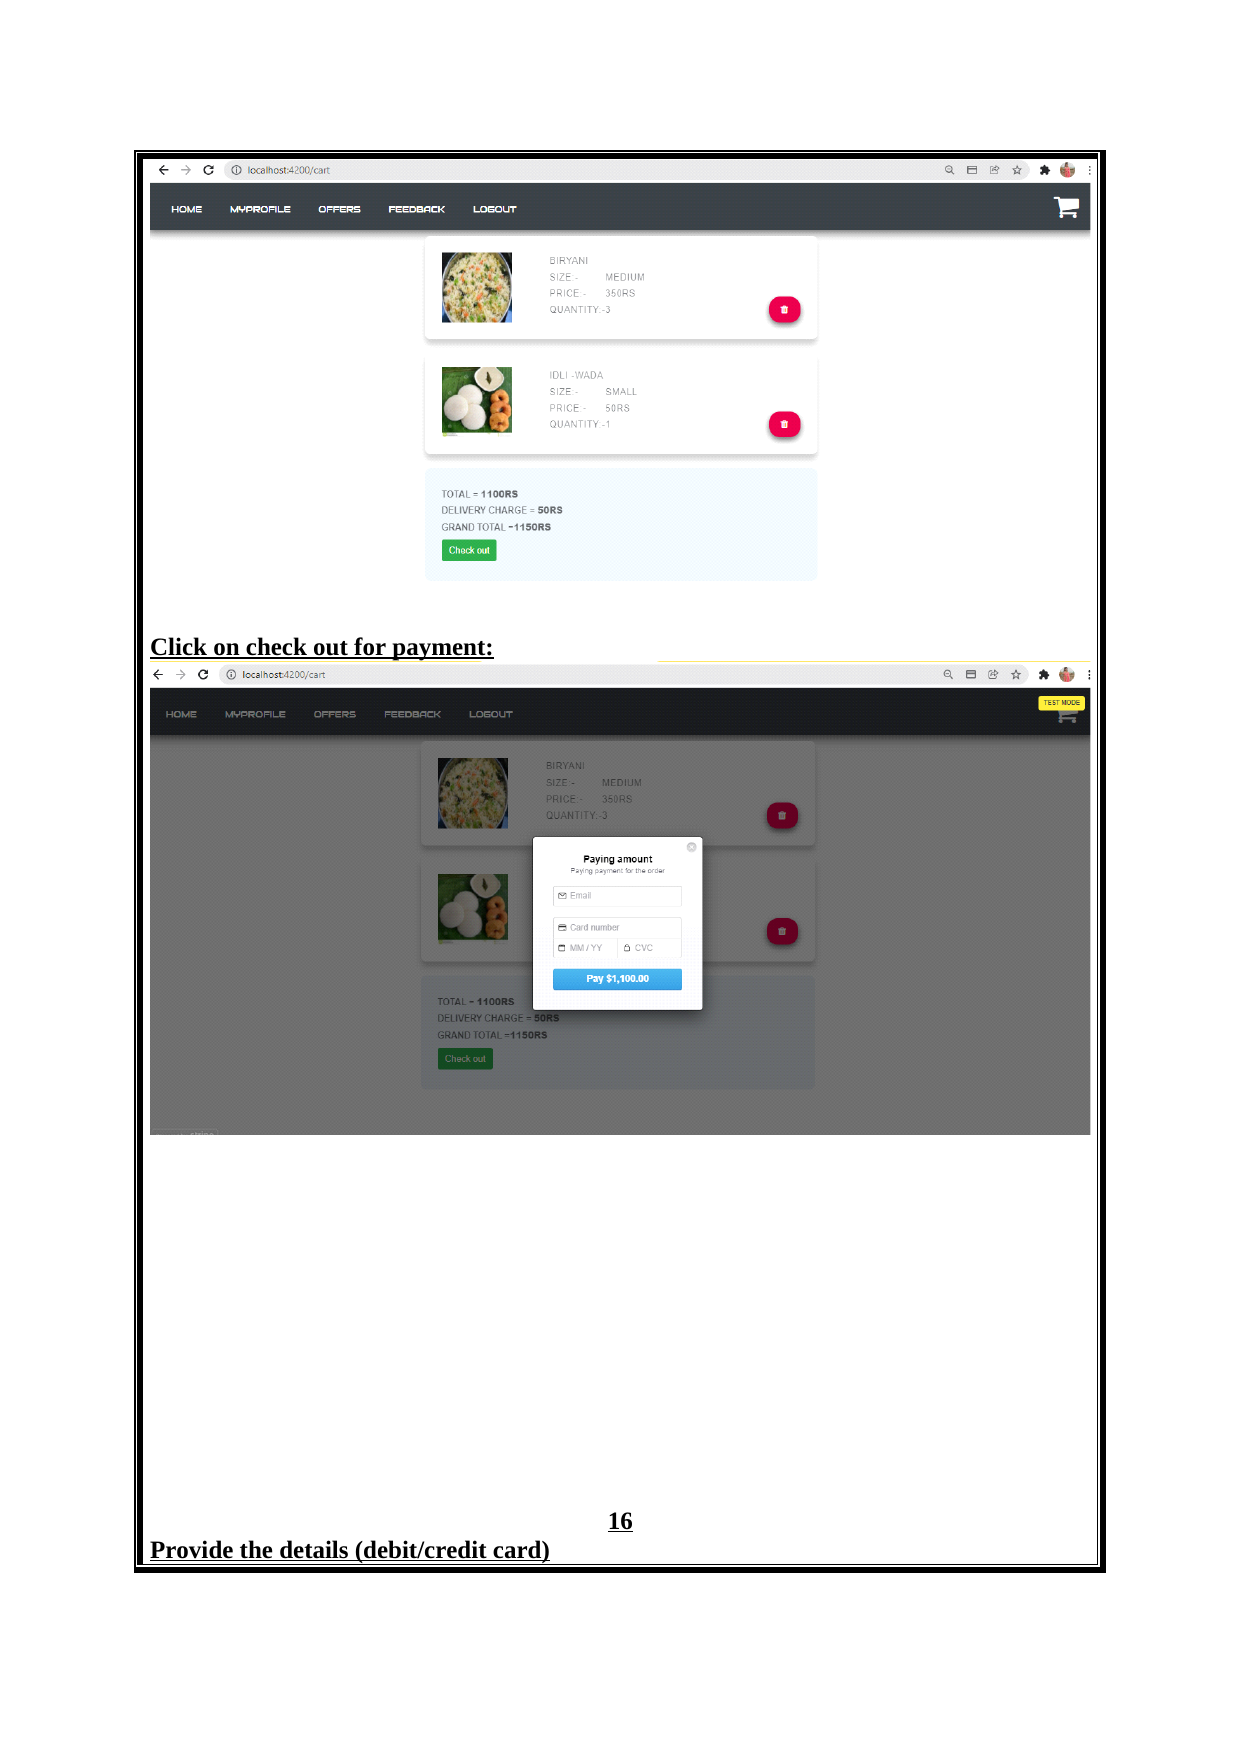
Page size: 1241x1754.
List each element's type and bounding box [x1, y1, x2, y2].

picture [150, 159, 1091, 605]
picture [150, 661, 1091, 1135]
table_header [143, 159, 1097, 1563]
